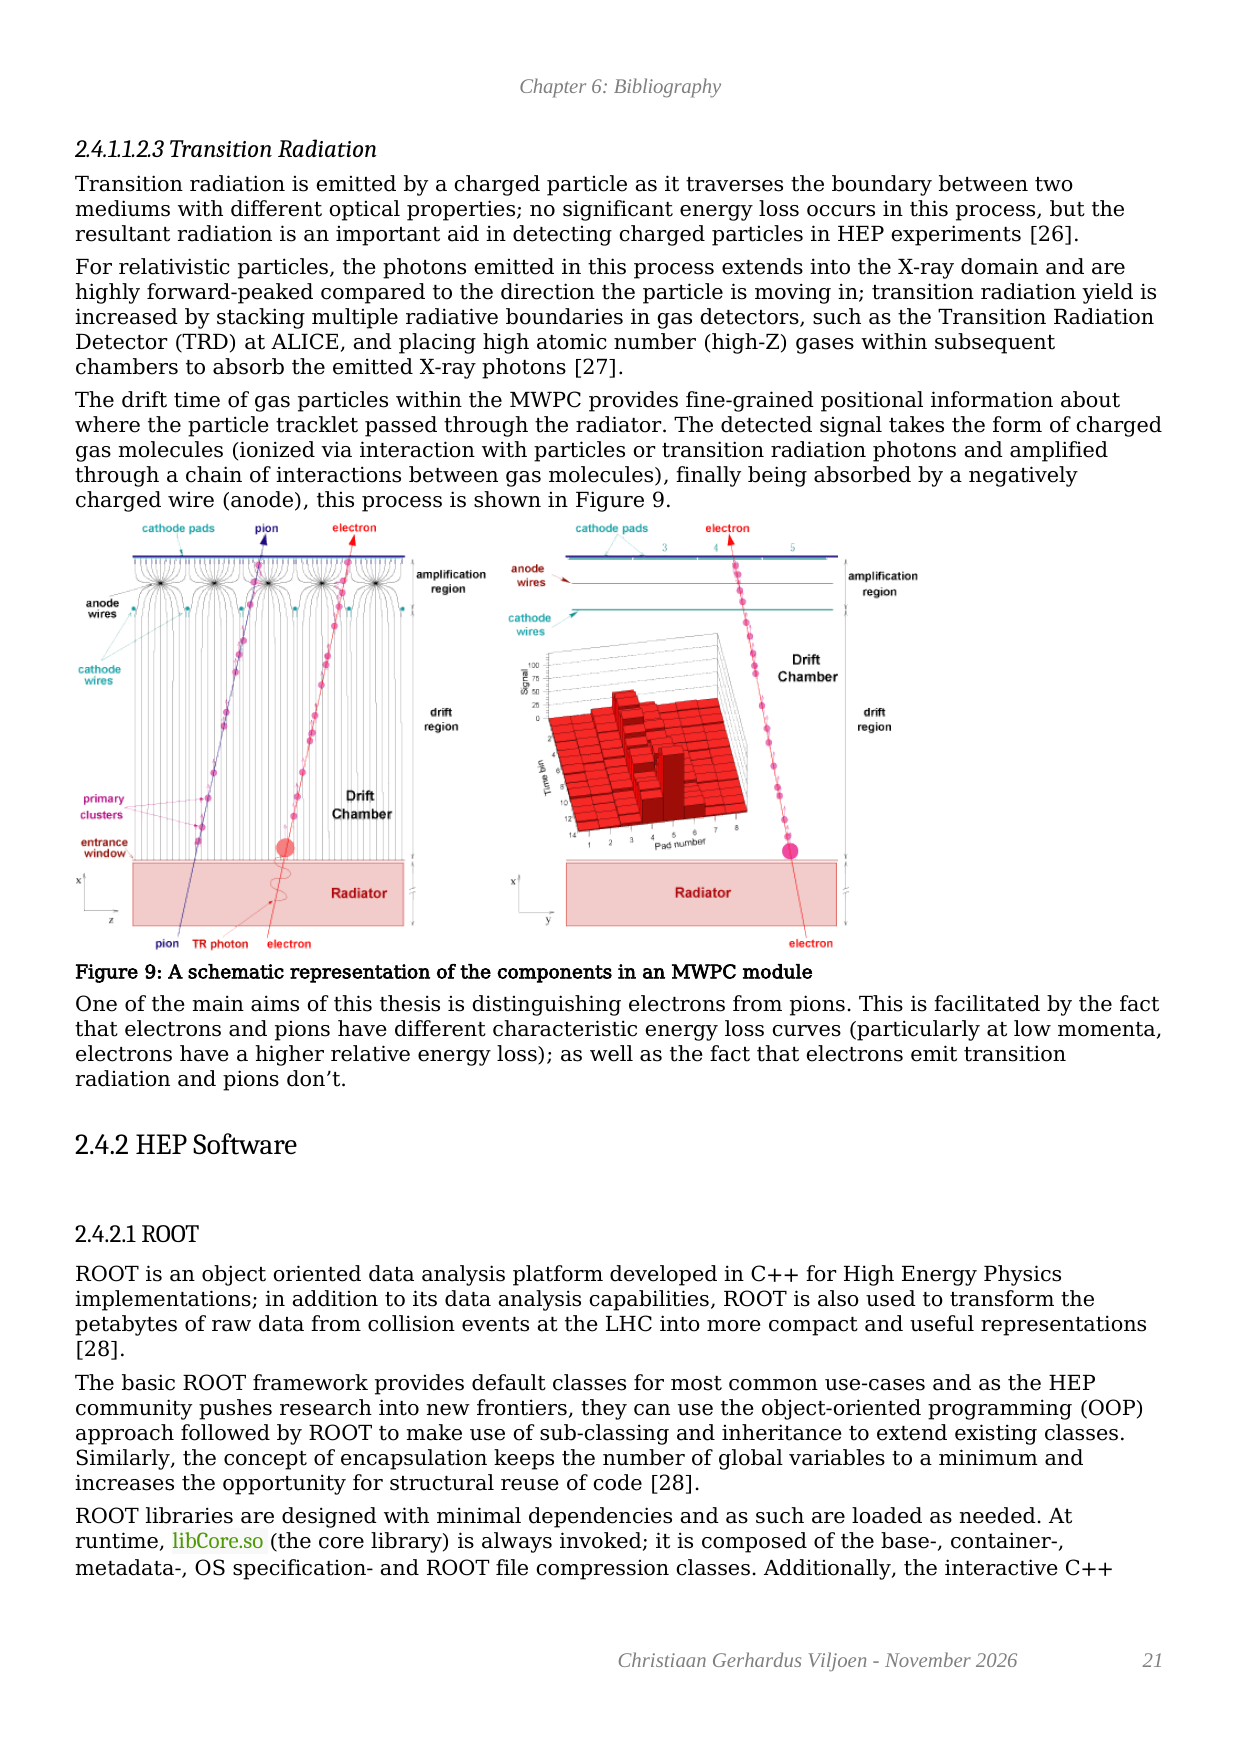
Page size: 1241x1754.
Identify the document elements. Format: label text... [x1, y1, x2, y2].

text For relativistic particles, the photons emitted in this process extends into the X-ray domain and are highly forward-peaked compared to the direction the particle is moving in; transition radiation yield is increased by stacking multiple radiative boundaries in gas detectors, such as the Transition Radiation Detector (TRD) at ALICE, and placing high atomic number (high-Z) gases within subsequent chambers to absorb the emitted X-ray photons . [75, 254, 1165, 379]
text Transition radiation is emitted by a charged particle as it traverses the boundary between two mediums with different optical properties; no significant energy loss occurs in this process, but the resultant radiation is an important aid in detecting charged particles in HEP experiments . [75, 170, 1165, 245]
text ROOT is an object oriented data analysis platform developed in C++ for High Energy Physics implementations; in addition to its data analysis capabilities, ROOT is also used to transform the petabytes of raw data from collision events at the LHC into more compact and useful representations . [75, 1261, 1165, 1361]
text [75, 1503, 1165, 1579]
text The drift time of gas particles within the MWPC provides fine-grained positional information about where the particle tracklet passed through the radiator. The detected signal takes the form of charged gas molecules (ionized via interaction with particles or transition radiation photons and amplified through a chain of interactions between gas molecules), finally being absorbed by a negatively charged wire (anode), this process is shown in Figure 9. [75, 387, 1165, 512]
text One of the main aims of this thesis is distinguishing electrons from pions. This is facilitated by the fact that electrons and pions have different characteristic energy loss curves (particularly at low momenta, electrons have a higher relative energy loss); as well as the fact that electrons emit transition radiation and pions don’t. [75, 990, 1165, 1090]
subtitle Transition Radiation [75, 135, 1165, 164]
subtitle ROOT [75, 1220, 1165, 1249]
subtitle HEP Software [75, 1128, 1165, 1161]
text Figure 9: A schematic representation of the components in an MWPC module [75, 959, 1165, 982]
text The basic ROOT framework provides default classes for most common use-cases and as the HEP community pushes research into new frontiers, they can use the object-oriented programming (OOP) approach followed by ROOT to make use of sub-classing and inheritance to extend existing classes. Similarly, the concept of encapsulation keeps the number of global variables to a minimum and increases the opportunity for structural reuse of code . [75, 1369, 1165, 1494]
picture [75, 520, 922, 952]
